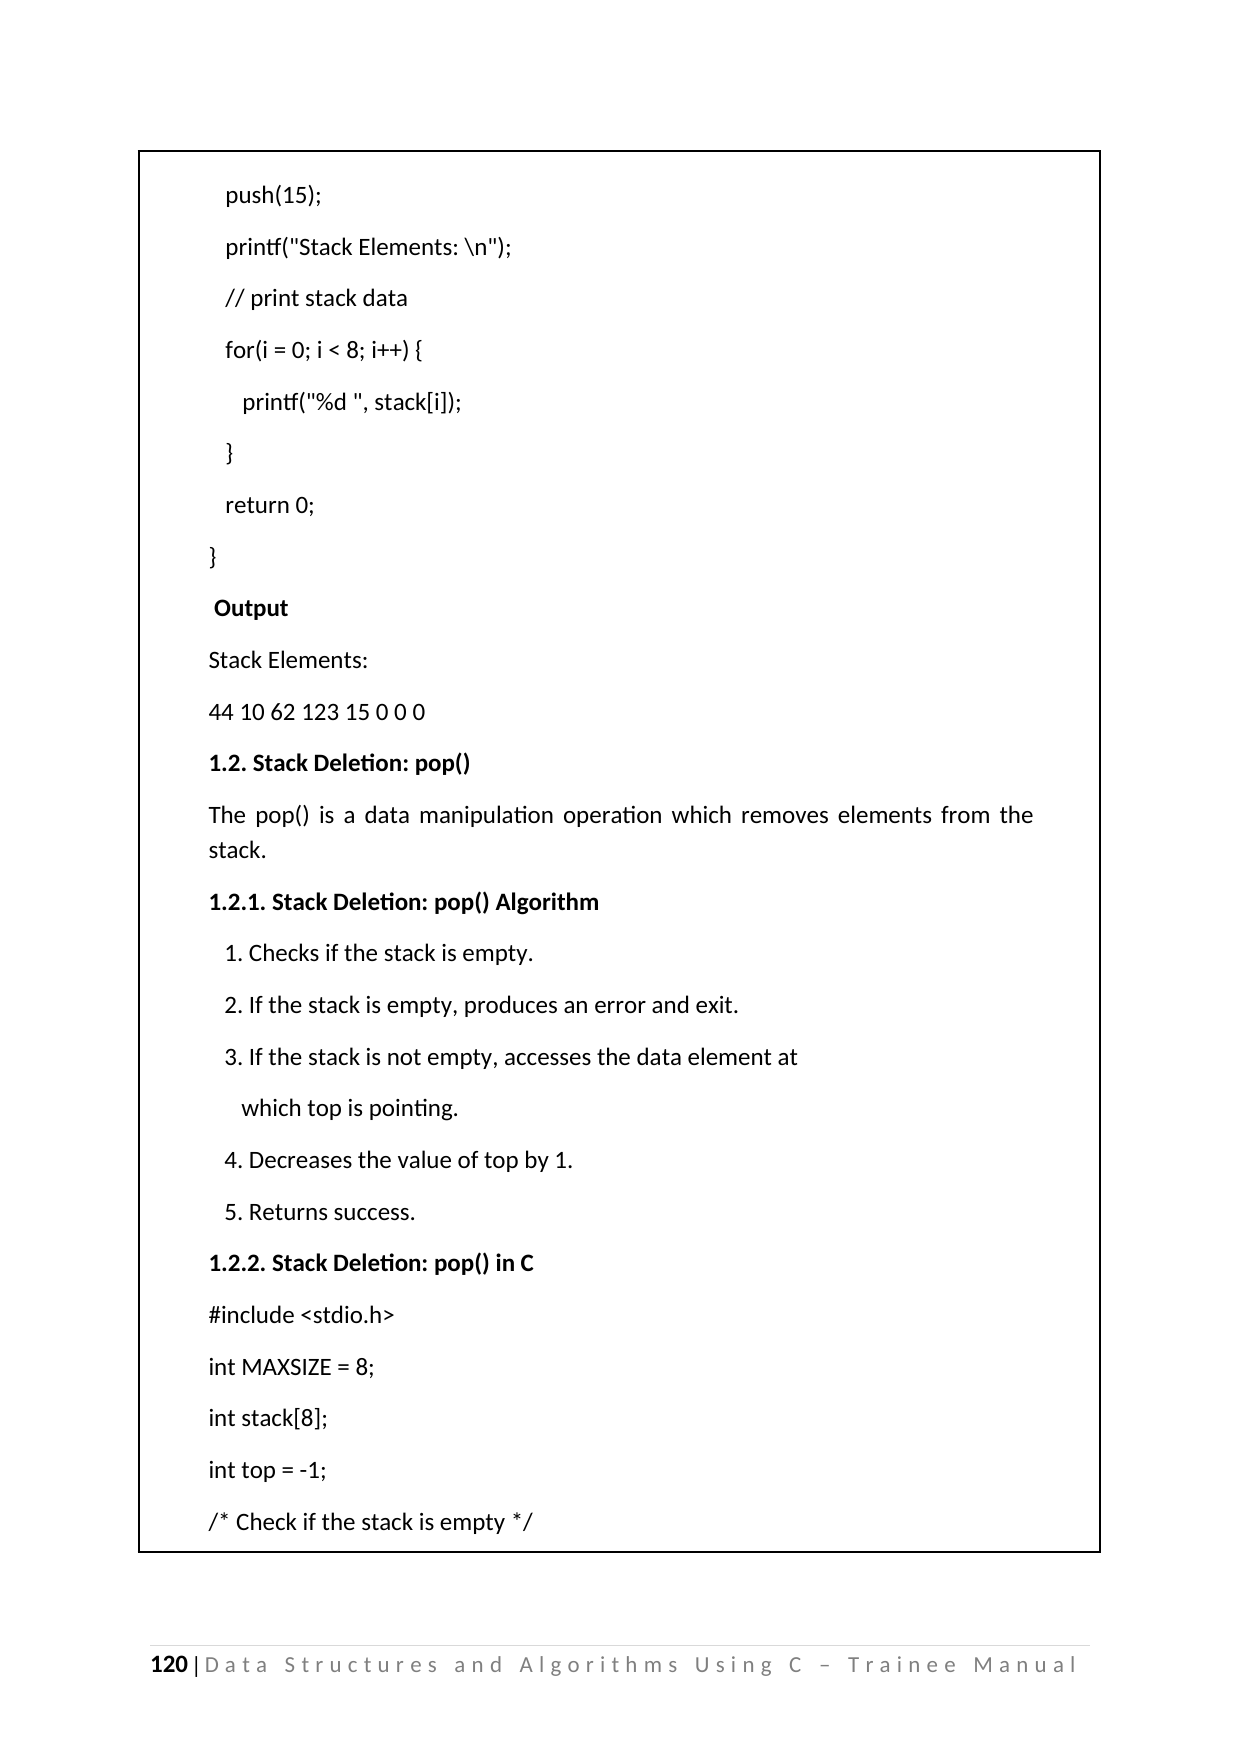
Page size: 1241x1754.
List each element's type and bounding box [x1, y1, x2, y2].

table_header [140, 152, 1099, 1551]
